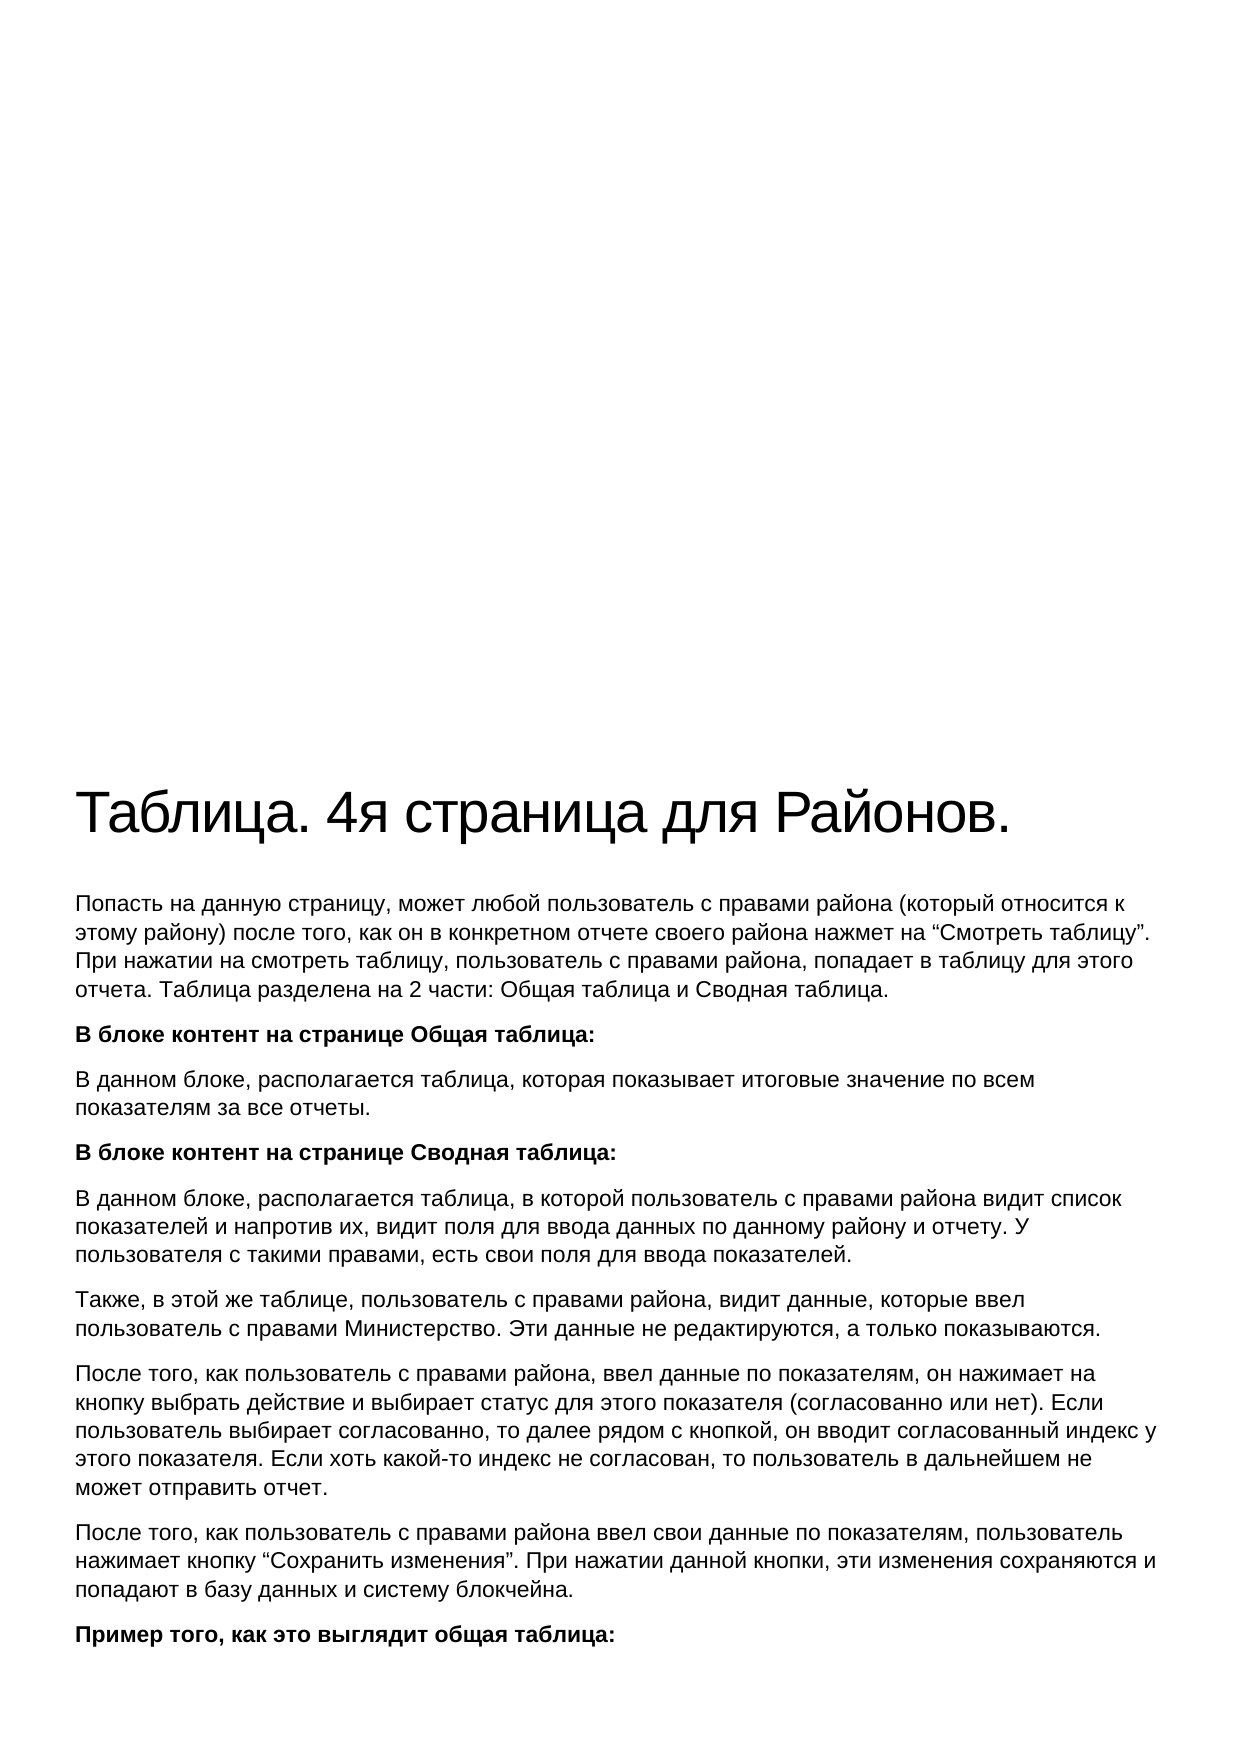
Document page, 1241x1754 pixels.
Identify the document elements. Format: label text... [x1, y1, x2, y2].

text В данном блоке, располагается таблица, которая показывает итоговые значение по всем показателям за все отчеты. [75, 1066, 1165, 1121]
text После того, как пользователь с правами района, ввел данные по показателям, он нажимает на кнопку выбрать действие и выбирает статус для этого показателя (согласованно или нет). Если пользователь выбирает согласованно, то далее рядом с кнопкой, он вводит согласованный индекс у этого показателя. Если хоть какой-то индекс не согласован, то пользователь в дальнейшем не может отправить отчет. [75, 1360, 1165, 1500]
title Таблица. 4я страница для Районов. [75, 778, 1165, 845]
text Пример того, как это выглядит общая таблица: [75, 1621, 1165, 1647]
text Также, в этой же таблице, пользователь с правами района, видит данные, которые ввел пользователь с правами Министерство. Эти данные не редактируются, а только показываются. [75, 1286, 1165, 1341]
text В данном блоке, располагается таблица, в которой пользователь с правами района видит список показателей и напротив их, видит поля для ввода данных по данному району и отчету. У пользователя с такими правами, есть свои поля для ввода показателей. [75, 1184, 1165, 1268]
text В блоке контент на странице Сводная таблица: [75, 1139, 1165, 1166]
text В блоке контент на странице Общая таблица: [75, 1021, 1165, 1047]
text После того, как пользователь с правами района ввел свои данные по показателям, пользователь нажимает кнопку “Сохранить изменения”. При нажатии данной кнопки, эти изменения сохраняются и попадают в базу данных и систему блокчейна. [75, 1519, 1165, 1602]
text Попасть на данную страницу, может любой пользователь с правами района (который относится к этому району) после того, как он в конкретном отчете своего района нажмет на “Смотреть таблицу”. При нажатии на смотреть таблицу, пользователь с правами района, попадает в таблицу для этого отчета. Таблица разделена на 2 части: Общая таблица и Сводная таблица. [75, 890, 1165, 1002]
